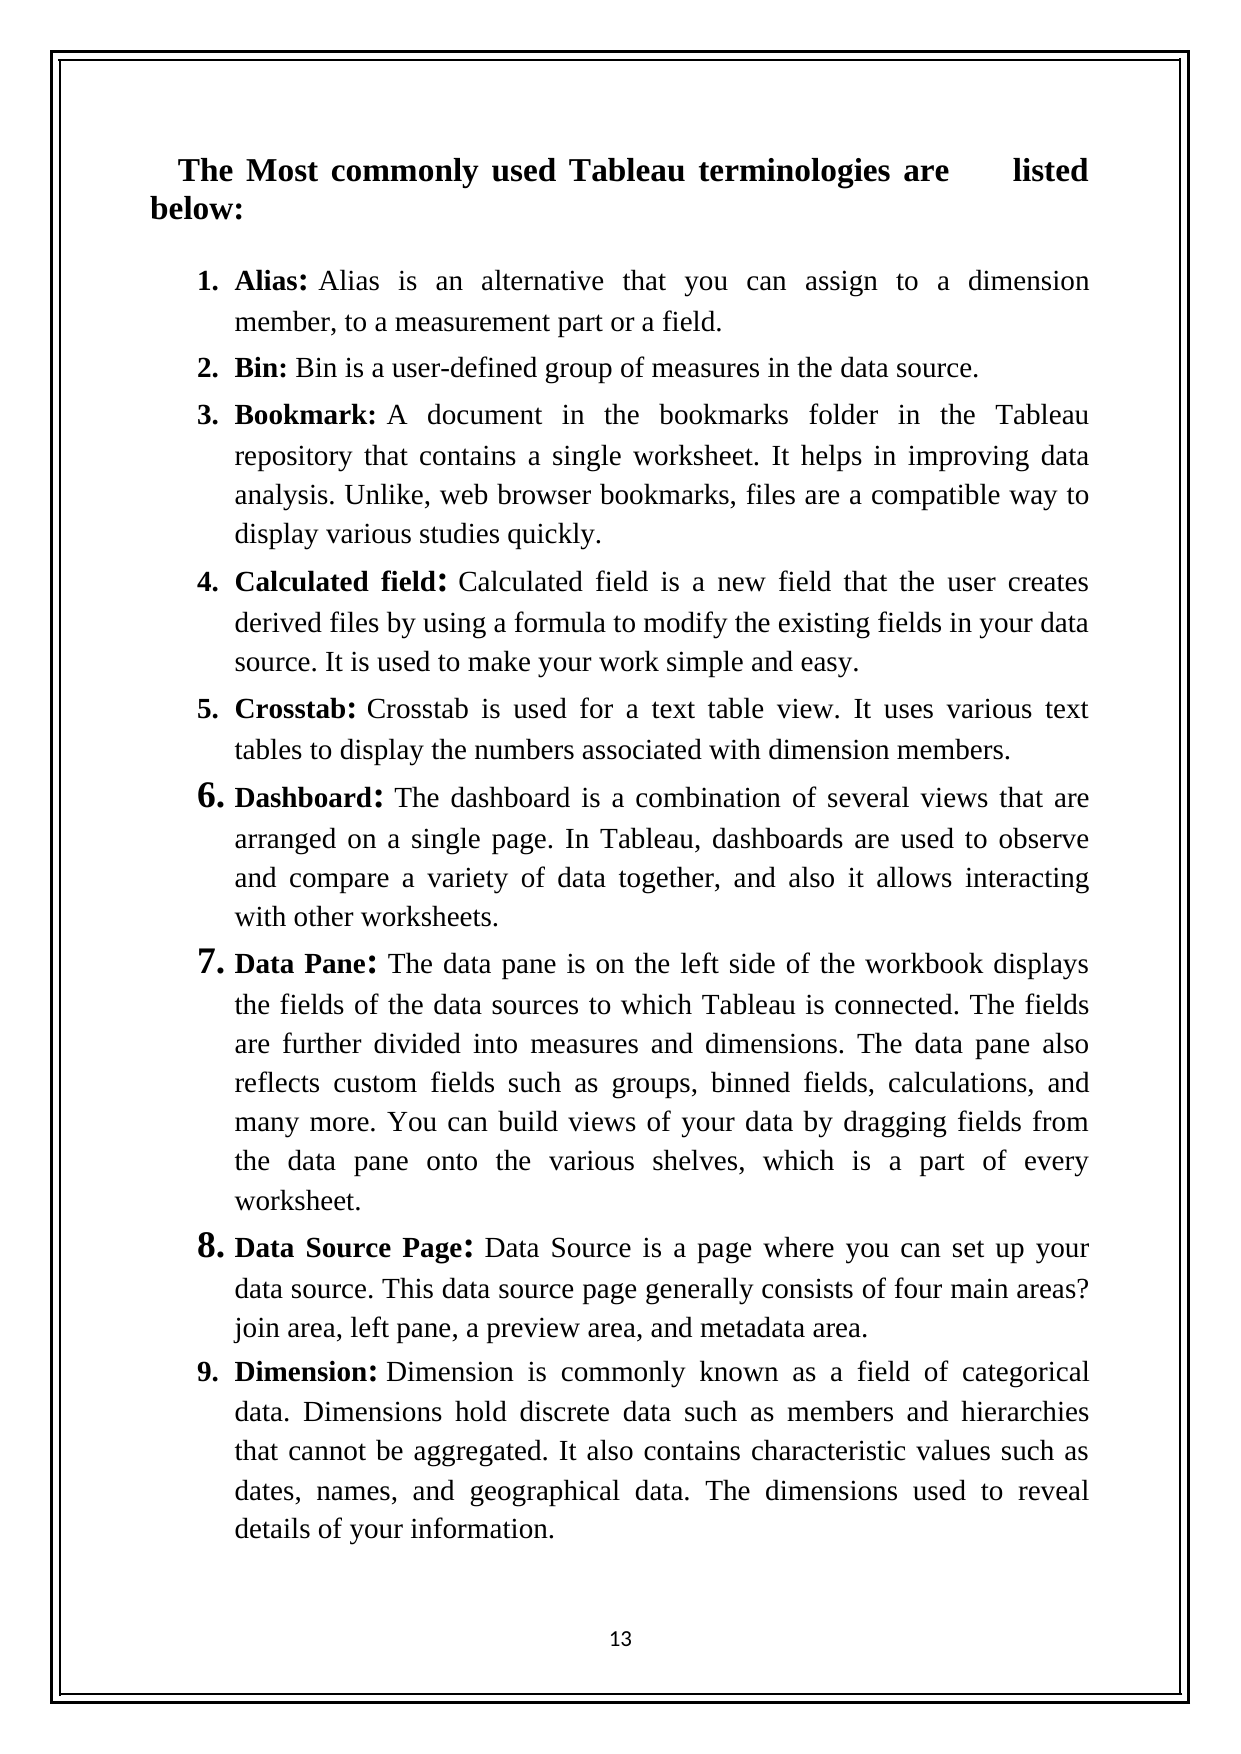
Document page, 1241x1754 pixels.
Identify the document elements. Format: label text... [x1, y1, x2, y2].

list Bin: Bin is a user-defined group of measures in the data source. [197, 344, 1090, 383]
list Dimension: Dimension is commonly known as a field of categorical data. Dimensions hold discrete data such as members and hierarchies that cannot be aggregated. It also contains characteristic values such as dates, names, and geographical data. The dimensions used to reveal details of your information. [197, 1350, 1090, 1545]
list Dashboard: The dashboard is a combination of several views that are arranged on a single page. In Tableau, dashboards are used to observe and compare a variety of data together, and also it allows interacting with other worksheets. [197, 772, 1090, 932]
list Calculated field: Calculated field is a new field that the user creates derived files by using a formula to modify the existing fields in your data source. It is used to make your work simple and easy. [197, 556, 1090, 677]
list Bookmark: A document in the bookmarks folder in the Tableau repository that contains a single worksheet. It helps in improving data analysis. Unlike, web browser bookmarks, files are a compatible way to display various studies quickly. [197, 389, 1090, 550]
list Data Pane: The data pane is on the left side of the workbook displays the fields of the data sources to which Tableau is connected. The fields are further divided into measures and dimensions. The data pane also reflects custom fields such as groups, binned fields, calculations, and many more. You can build views of your data by dragging fields from the data pane onto the various shelves, which is a part of every worksheet. [197, 939, 1090, 1216]
list Data Source Page: Data Source is a page where you can set up your data source. This data source page generally consists of four main areas? join area, left pane, a preview area, and metadata area. [197, 1222, 1090, 1344]
list Crosstab: Crosstab is used for a text table view. It uses various text tables to display the numbers associated with dimension members. [197, 684, 1090, 766]
list Alias: Alias is an alternative that you can assign to a dimension member, to a measurement part or a field. [197, 256, 1090, 338]
subtitle The Most commonly used Tableau terminologies are listed below: [150, 150, 1090, 227]
